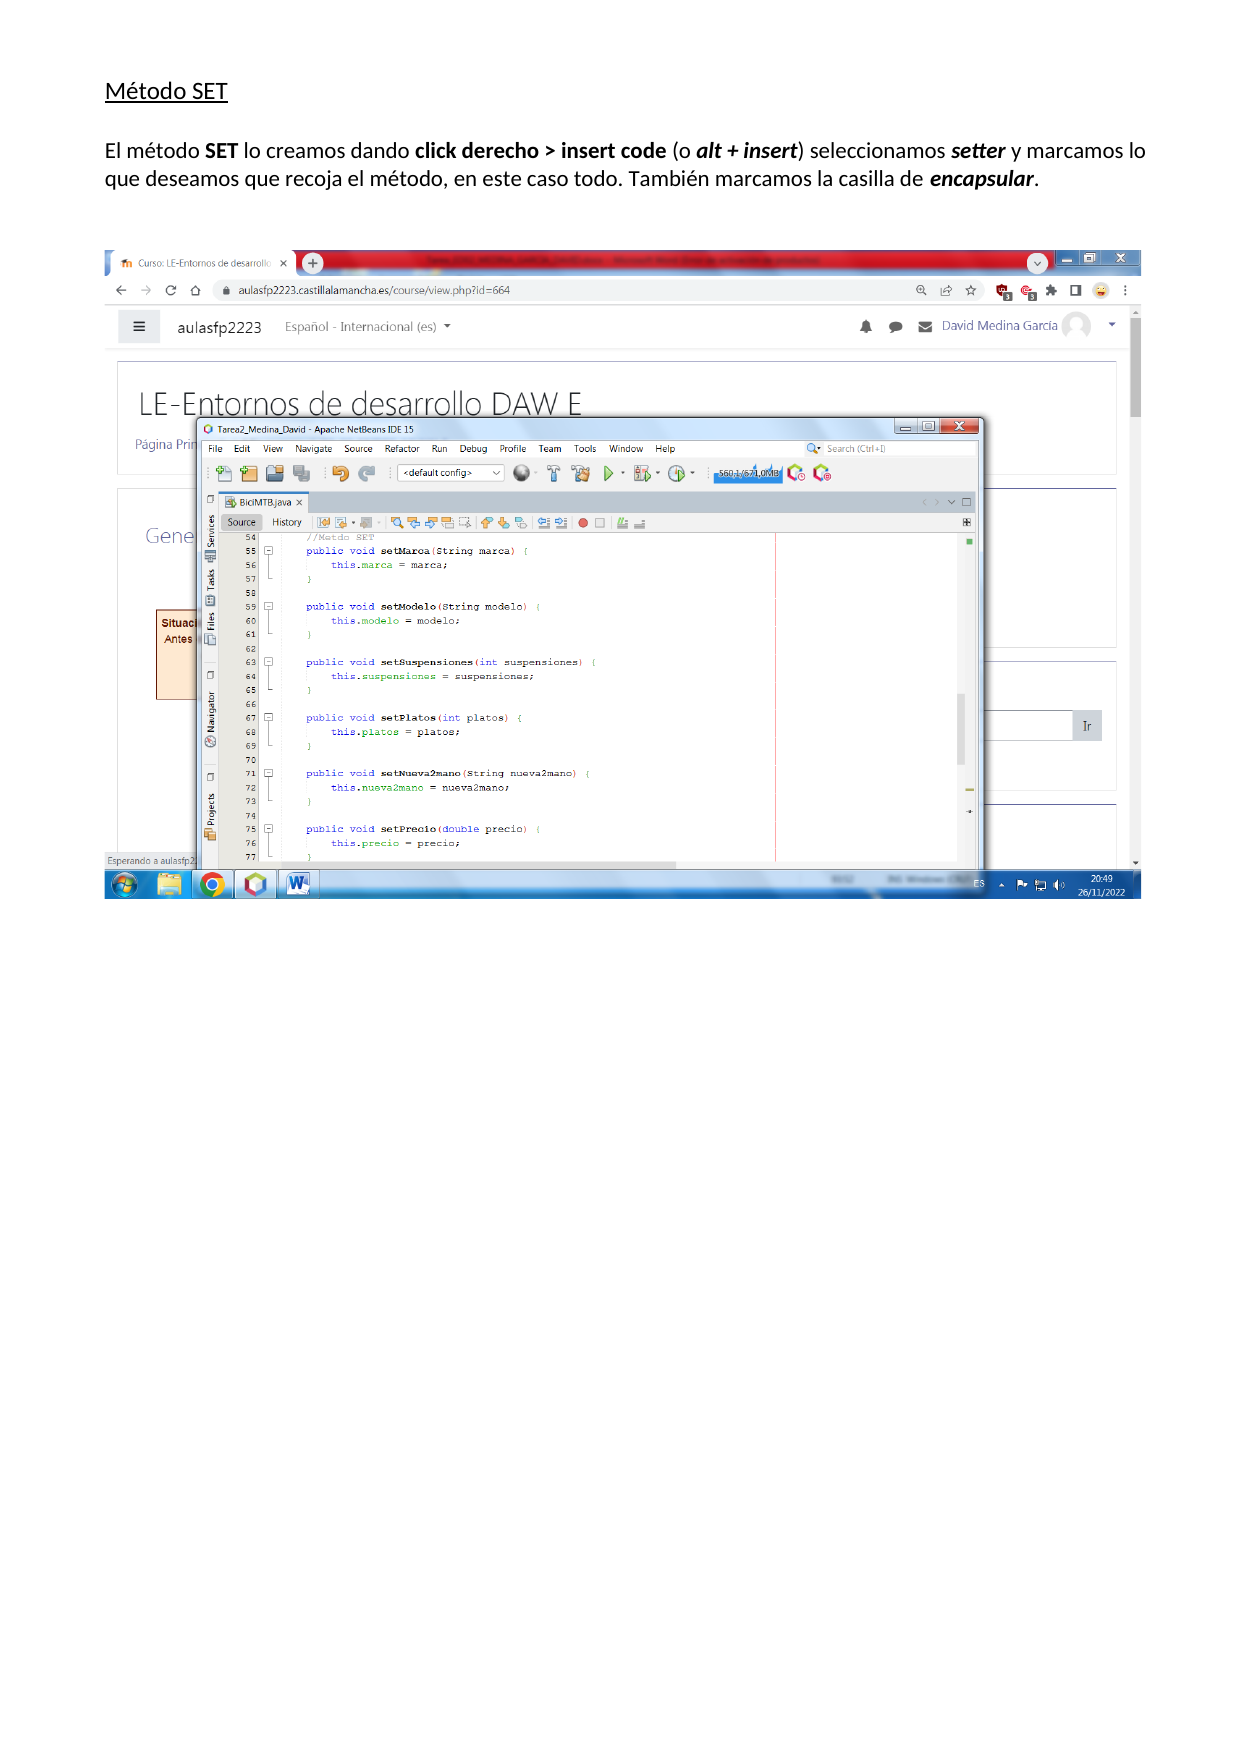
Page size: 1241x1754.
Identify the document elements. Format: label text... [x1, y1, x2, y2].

picture [104, 250, 1142, 899]
text El método SET lo creamos dando click derecho > insert code (o alt + insert) seleccionamos setter y marcamos lo que deseamos que recoja el método, en este caso todo. También marcamos la casilla de encapsular. [104, 136, 1165, 192]
text Método SET [104, 75, 1165, 106]
